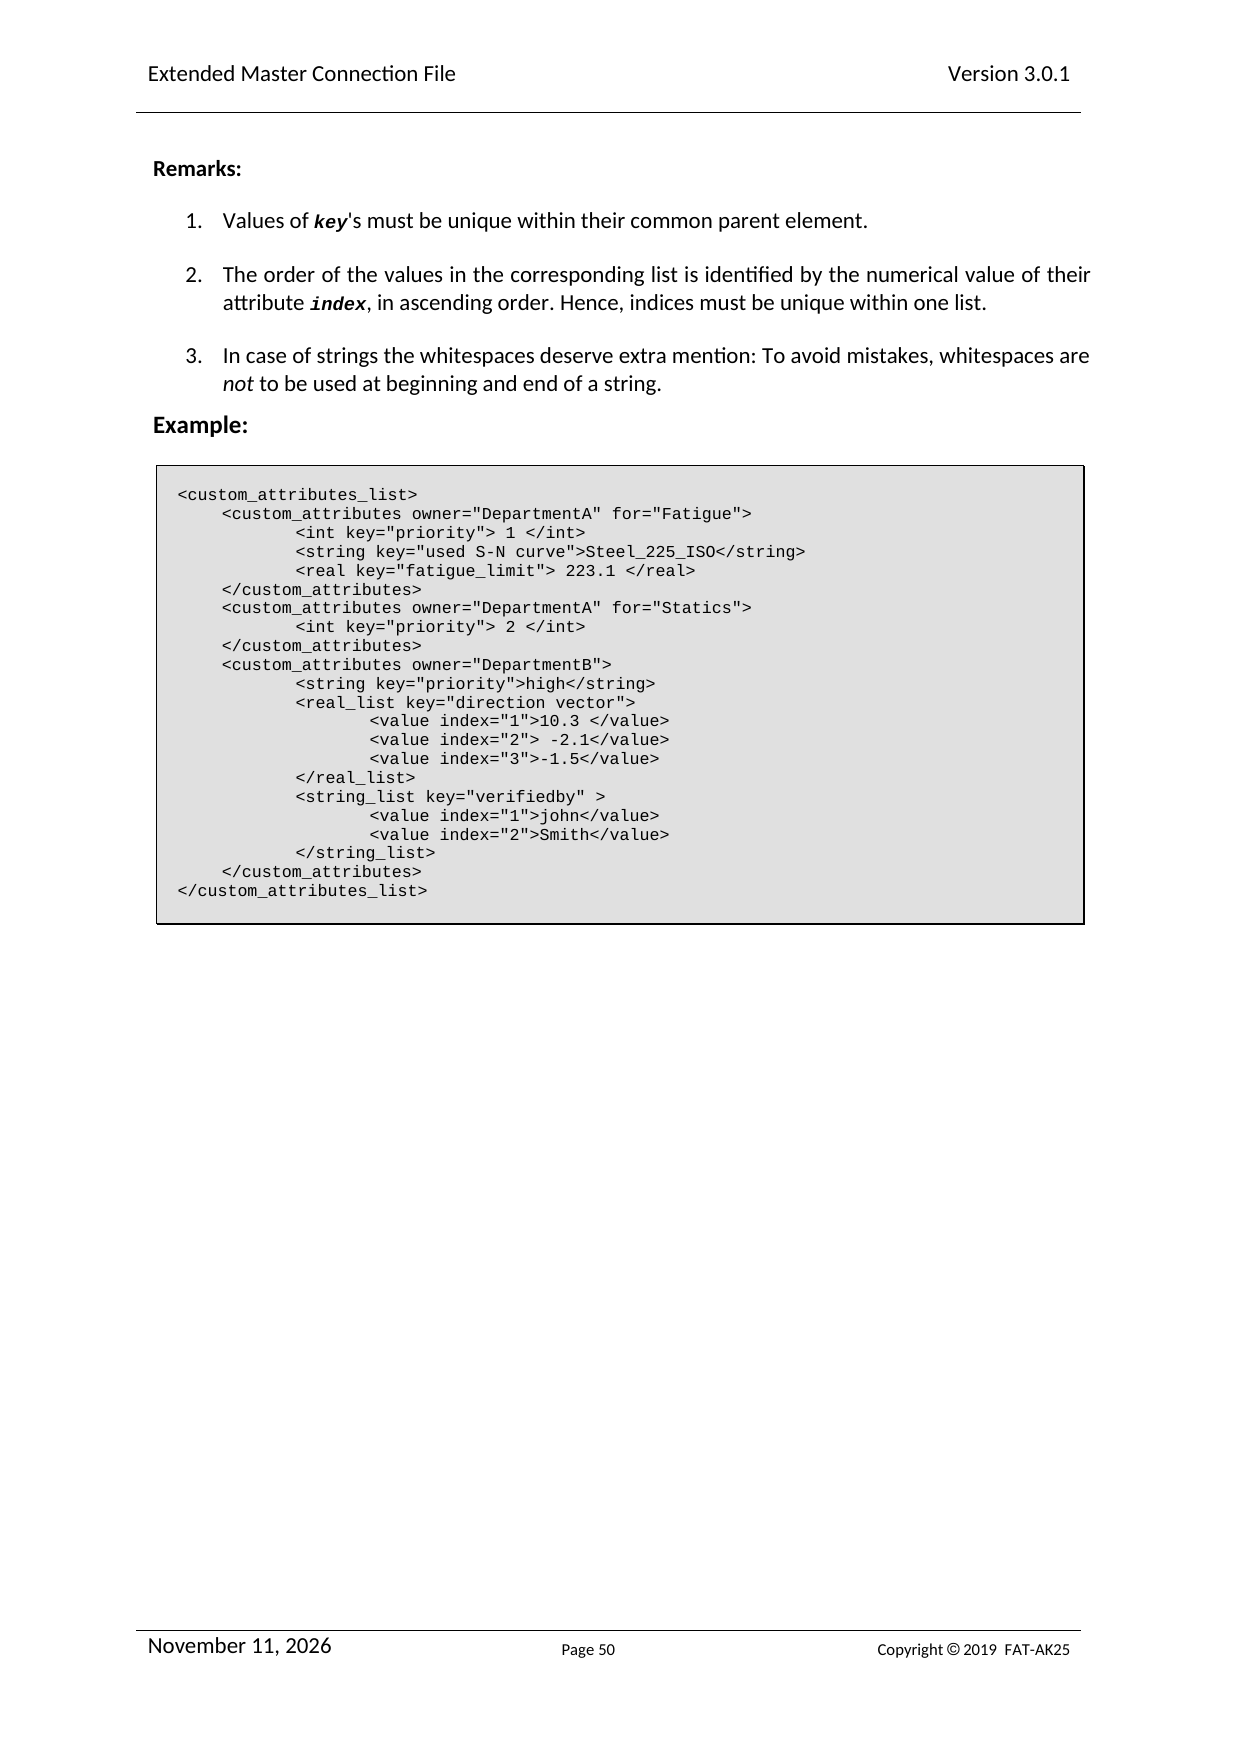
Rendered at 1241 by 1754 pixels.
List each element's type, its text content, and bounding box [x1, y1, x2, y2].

text <string key="used S-N curve">Steel_225_ISO</string> [157, 540, 1083, 559]
text <int key="priority"> 2 </int> [157, 616, 1083, 634]
text </custom_attributes> [157, 861, 1083, 879]
text <real_list key="direction vector"> [157, 691, 1083, 710]
text Remarks: [148, 154, 1092, 182]
text </real_list> [157, 766, 1083, 785]
text </custom_attributes> [157, 634, 1083, 653]
text <string_list key="verifiedby" > [157, 785, 1083, 804]
text </string_list> [157, 842, 1083, 861]
text <custom_attributes owner="DepartmentB"> [157, 653, 1083, 672]
text Example: [148, 409, 1092, 440]
text <value index="3">-1.5</value> [157, 748, 1083, 766]
list The order of the values in the corresponding list is identified by the numerical value of their attribute index, in ascending order. Hence, indices must be unique within one list. [185, 260, 1092, 316]
text <int key="priority"> 1 </int> [157, 521, 1083, 540]
text <value index="2"> -2.1</value> [157, 729, 1083, 748]
text </custom_attributes> [157, 578, 1083, 597]
text <value index="2">Smith</value> [157, 823, 1083, 842]
text <value index="1">john</value> [157, 804, 1083, 823]
list Values of key's must be unique within their common parent element. [185, 207, 1092, 235]
text <value index="1">10.3 </value> [157, 710, 1083, 729]
text <custom_attributes owner="DepartmentA" for="Statics"> [157, 597, 1083, 616]
text </custom_attributes_list> [157, 879, 1083, 898]
text <string key="priority">high</string> [157, 672, 1083, 691]
list In case of strings the whitespaces deserve extra mention: To avoid mistakes, whitespaces are not to be used at beginning and end of a string. [185, 341, 1092, 397]
text <custom_attributes owner="DepartmentA" for="Fatigue"> [157, 502, 1083, 521]
text <real key="fatigue_limit"> 223.1 </real> [157, 559, 1083, 578]
text <custom_attributes_list> [157, 484, 1083, 502]
